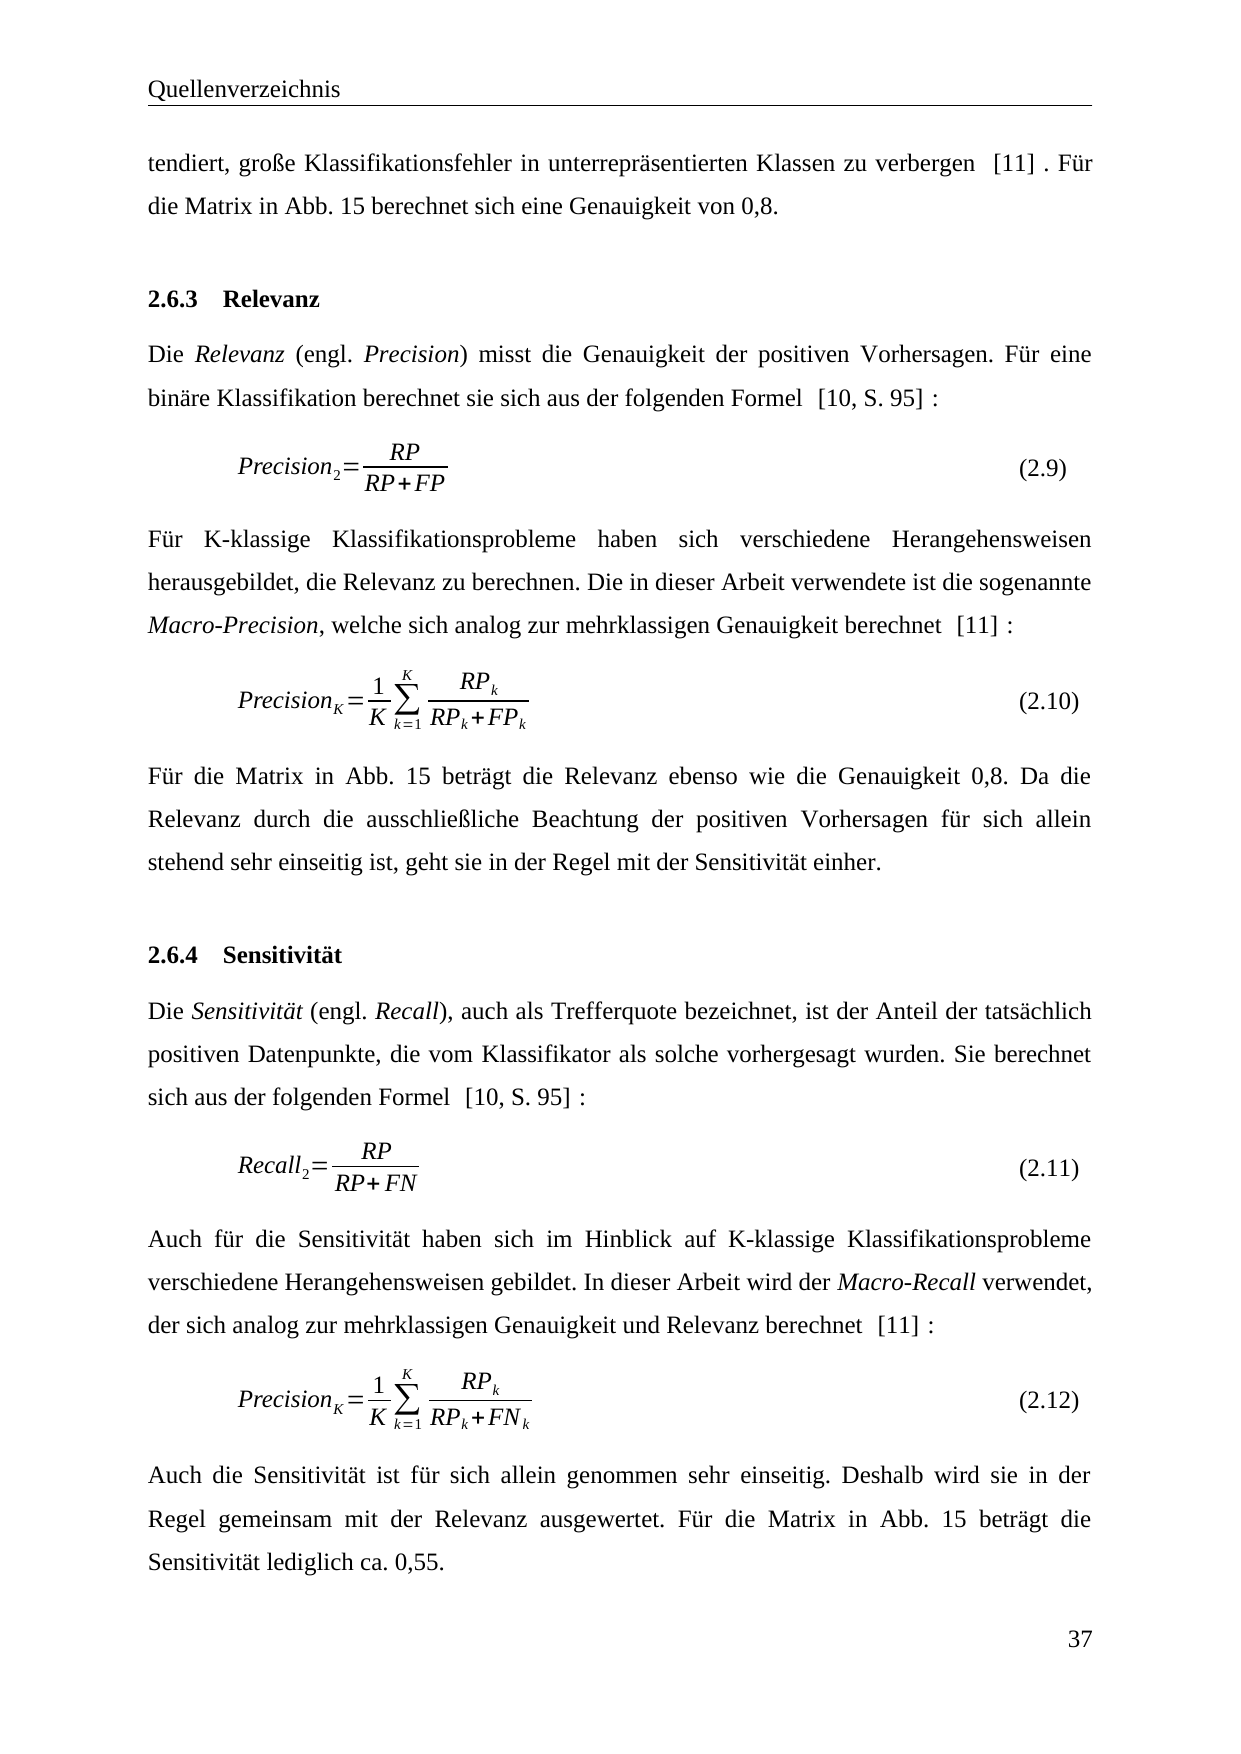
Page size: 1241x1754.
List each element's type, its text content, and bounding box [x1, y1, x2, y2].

subtitle Sensitivität [148, 940, 1092, 969]
text Die Sensitivität (engl. Recall), auch als Trefferquote bezeichnet, ist der Anteil der tatsächlich positiven Datenpunkte, die vom Klassifikator als solche vorhergesagt wurden. Sie berechnet sich aus der folgenden Formel : [148, 996, 1092, 1111]
text (2.12) [148, 1366, 1092, 1434]
text (2.10) [148, 666, 1092, 734]
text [148, 148, 1092, 219]
text Auch für die Sensitivität haben sich im Hinblick auf K-klassige Klassifikationsprobleme verschiedene Herangehensweisen gebildet. In dieser Arbeit wird der Macro-Recall verwendet, der sich analog zur mehrklassigen Genauigkeit und Relevanz berechnet : [148, 1224, 1092, 1339]
text (2.11) [148, 1138, 1092, 1197]
text Die Relevanz (engl. Precision) misst die Genauigkeit der positiven Vorhersagen. Für eine binäre Klassifikation berechnet sie sich aus der folgenden Formel : [148, 339, 1092, 411]
text Für die Matrix in Abb. 15 beträgt die Relevanz ebenso wie die Genauigkeit 0,8. Da die Relevanz durch die ausschließliche Beachtung der positiven Vorhersagen für sich allein stehend sehr einseitig ist, geht sie in der Regel mit der Sensitivität einher. [148, 761, 1092, 876]
subtitle Relevanz [148, 284, 1092, 313]
text Für K-klassige Klassifikationsprobleme haben sich verschiedene Herangehensweisen herausgebildet, die Relevanz zu berechnen. Die in dieser Arbeit verwendete ist die sogenannte Macro-Precision, welche sich analog zur mehrklassigen Genauigkeit berechnet : [148, 524, 1092, 639]
text Auch die Sensitivität ist für sich allein genommen sehr einseitig. Deshalb wird sie in der Regel gemeinsam mit der Relevanz ausgewertet. Für die Matrix in Abb. 15 beträgt die Sensitivität lediglich ca. 0,55. [148, 1461, 1092, 1576]
text (2.9) [148, 438, 1092, 497]
